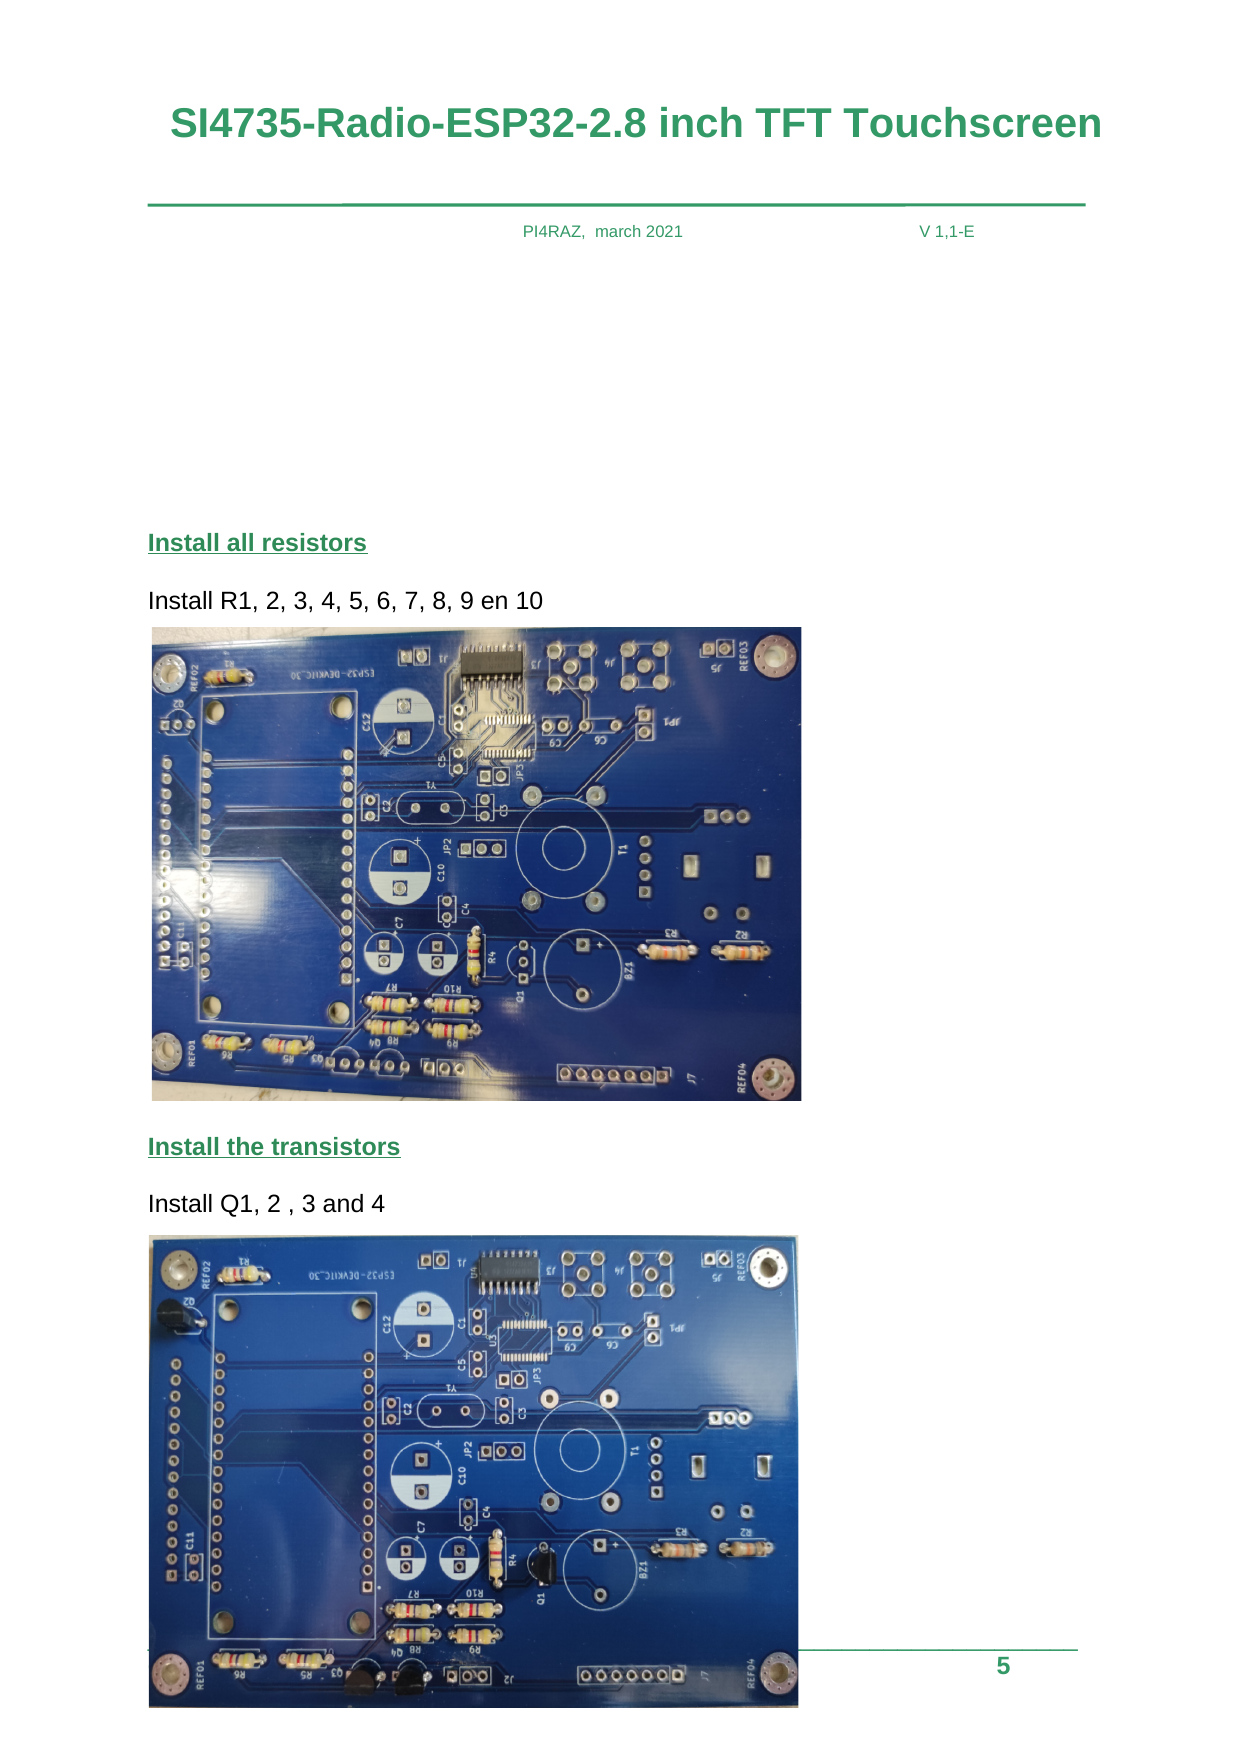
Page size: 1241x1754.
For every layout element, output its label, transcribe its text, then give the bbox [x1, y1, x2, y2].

picture [148, 1235, 799, 1708]
text Install R1, 2, 3, 4, 5, 6, 7, 8, 9 en 10 [148, 586, 1125, 614]
text Install all resistors [148, 528, 1125, 586]
picture [151, 627, 802, 1101]
text Install Q1, 2 , 3 and 4 [148, 1189, 1125, 1218]
text Install the transistors [148, 1132, 1125, 1189]
